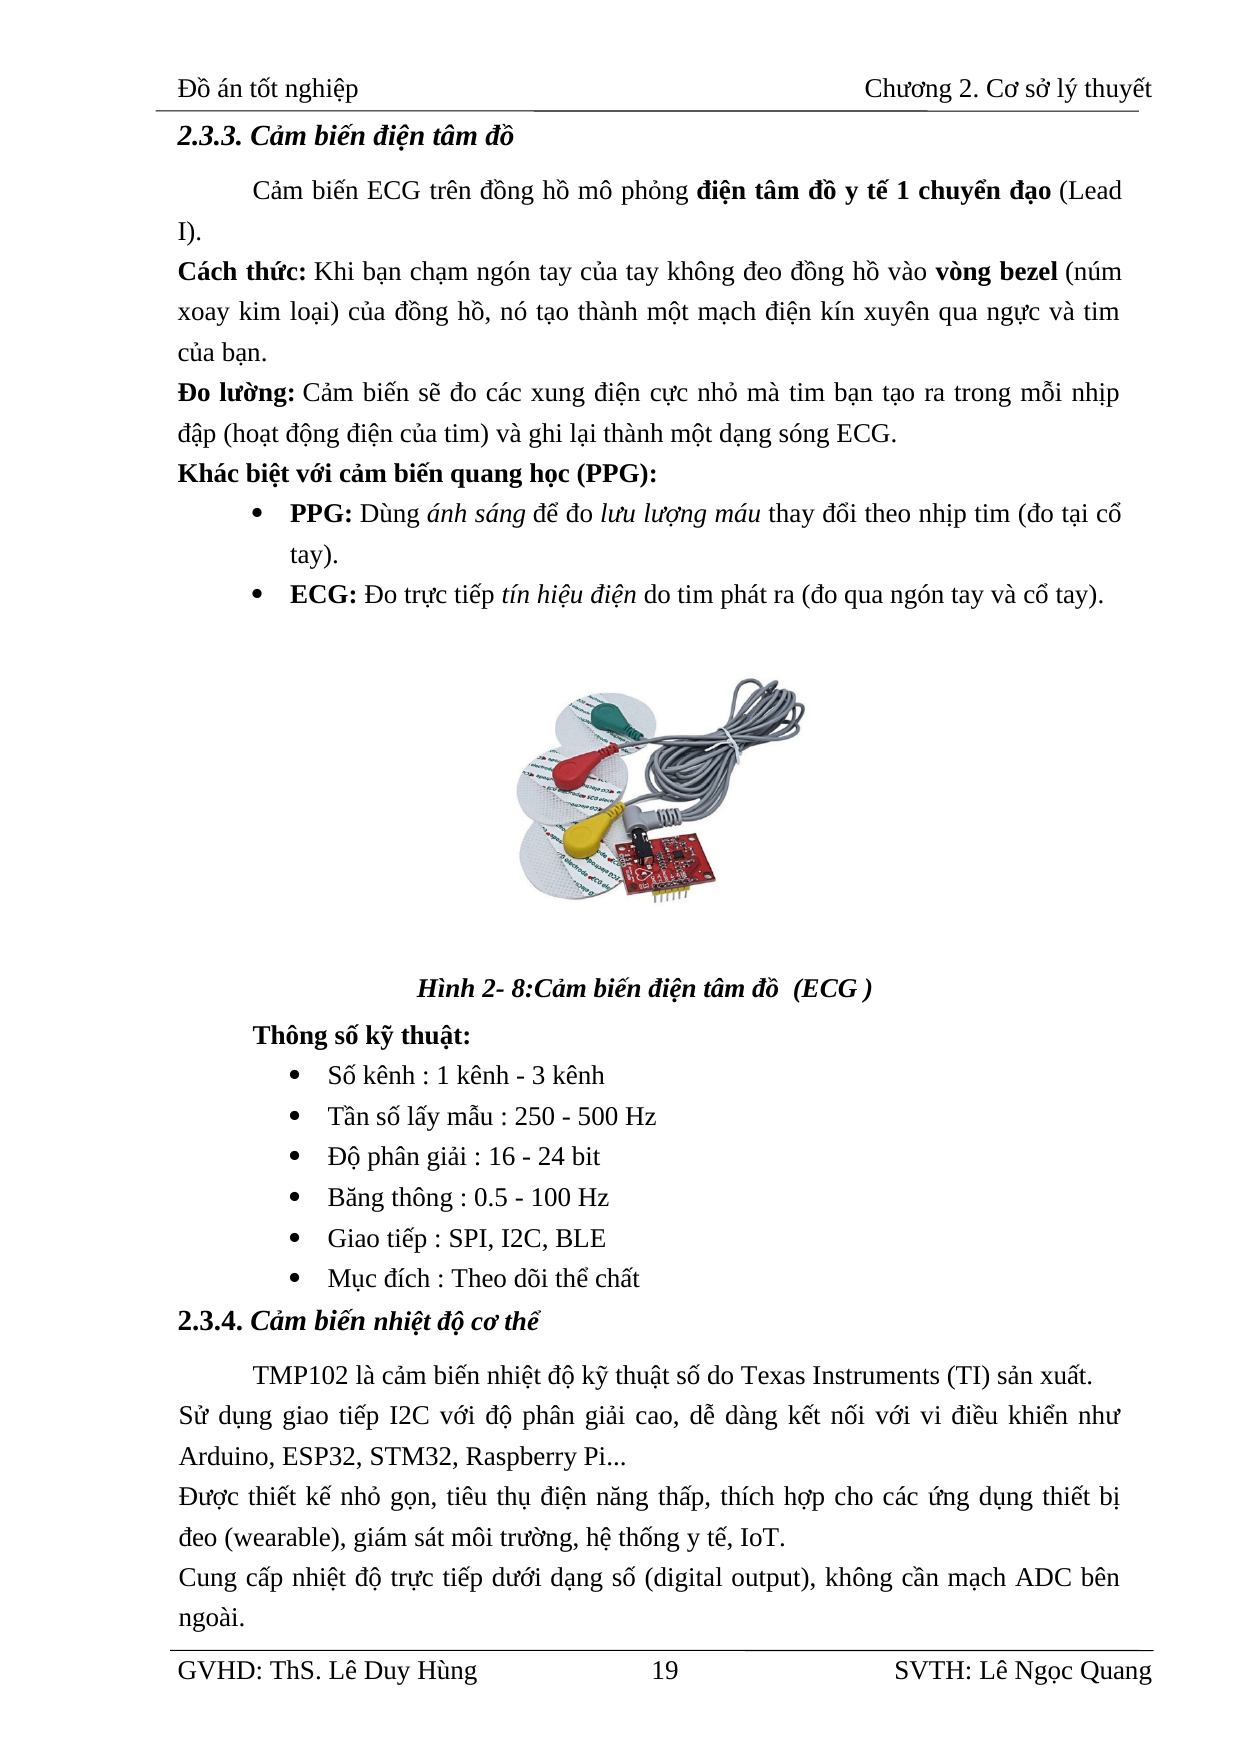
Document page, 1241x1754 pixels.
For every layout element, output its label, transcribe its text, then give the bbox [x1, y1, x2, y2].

text Cảm biến ECG trên đồng hồ mô phỏng điện tâm đồ y tế 1 chuyển đạo (Lead I). [177, 174, 1122, 246]
list ECG: Đo trực tiếp tín hiệu điện do tim phát ra (đo qua ngón tay và cổ tay). [252, 578, 1122, 610]
list Mục đích : Theo dõi thể chất [290, 1262, 1122, 1293]
list Độ phân giải : 16 - 24 bit [290, 1140, 1122, 1172]
text TMP102 là cảm biến nhiệt độ kỹ thuật số do Texas Instruments (TI) sản xuất. [178, 1359, 1122, 1390]
list Số kênh : 1 kênh - 3 kênh [290, 1059, 1122, 1090]
text Cách thức: Khi bạn chạm ngón tay của tay không đeo đồng hồ vào vòng bezel (núm xoay kim loại) của đồng hồ, nó tạo thành một mạch điện kín xuyên qua ngực và tim của bạn. [177, 255, 1122, 367]
list Băng thông : 0.5 - 100 Hz [290, 1181, 1122, 1212]
text Được thiết kế nhỏ gọn, tiêu thụ điện năng thấp, thích hợp cho các ứng dụng thiết bị đeo (wearable), giám sát môi trường, hệ thống y tế, IoT. [178, 1480, 1122, 1552]
text Khác biệt với cảm biến quang học (PPG): [177, 457, 1122, 488]
list Tần số lấy mẫu : 250 - 500 Hz [290, 1100, 1122, 1131]
subtitle Cảm biến điện tâm đồ [177, 118, 1122, 152]
text Cung cấp nhiệt độ trực tiếp dưới dạng số (digital output), không cần mạch ADC bên ngoài. [178, 1561, 1122, 1633]
text Thông số kỹ thuật: [177, 1019, 1122, 1050]
subtitle Cảm biến nhiệt độ cơ thể [177, 1303, 1122, 1336]
list PPG: Dùng ánh sáng để đo lưu lượng máu thay đổi theo nhịp tim (đo tại cổ tay). [252, 497, 1122, 569]
text Hình 2- 8:Cảm biến điện tâm đồ (ECG ) [177, 972, 1122, 1003]
list Giao tiếp : SPI, I2C, BLE [290, 1222, 1122, 1253]
picture [477, 619, 822, 963]
text Sử dụng giao tiếp I2C với độ phân giải cao, dễ dàng kết nối với vi điều khiển như Arduino, ESP32, STM32, Raspberry Pi... [178, 1399, 1122, 1471]
text Đo lường: Cảm biến sẽ đo các xung điện cực nhỏ mà tim bạn tạo ra trong mỗi nhịp đập (hoạt động điện của tim) và ghi lại thành một dạng sóng ECG. [177, 376, 1122, 448]
